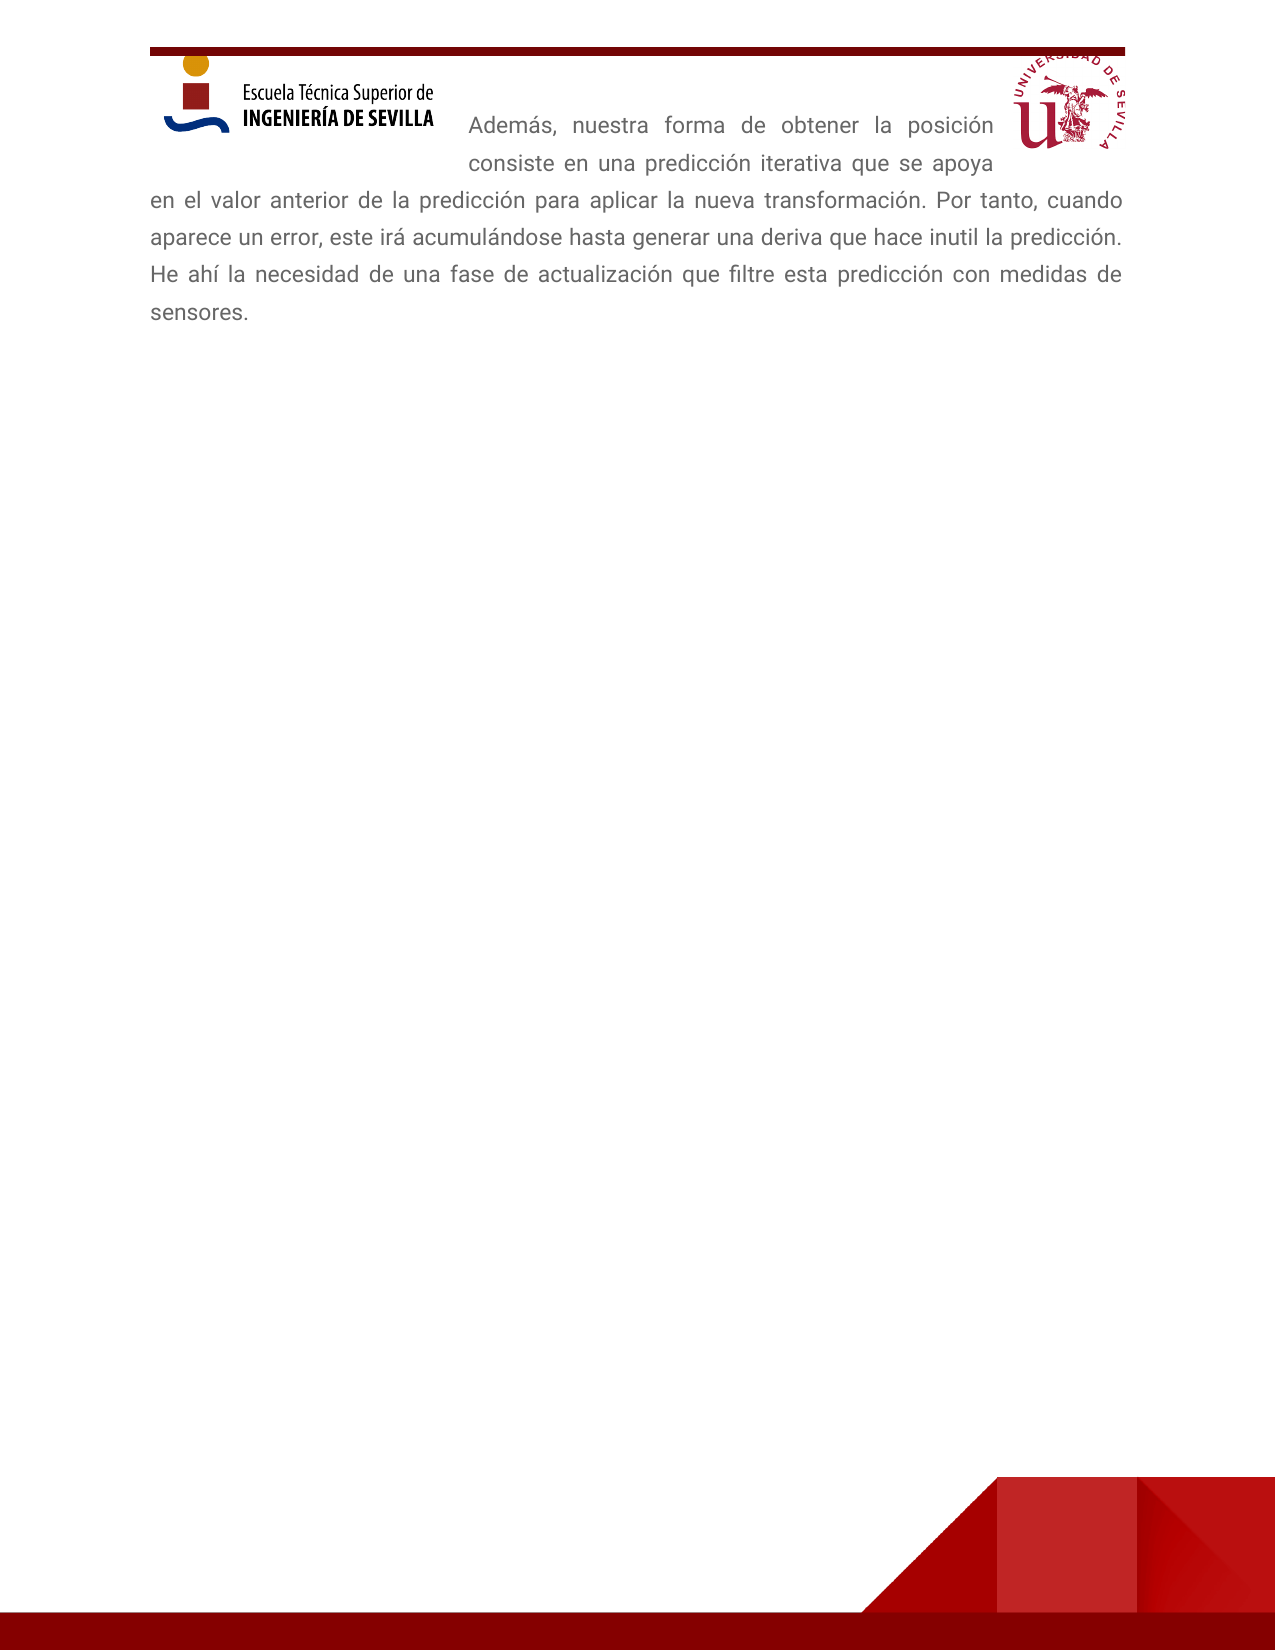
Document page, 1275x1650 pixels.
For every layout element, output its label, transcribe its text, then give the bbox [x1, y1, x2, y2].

picture [0, 1475, 1275, 1650]
text Además, nuestra forma de obtener la posición consiste en una predicción iterativa que se apoya en el valor anterior de la predicción para aplicar la nueva transformación. Por tanto, cuando aparece un error, este irá acumulándose hasta generar una deriva que hace inutil la predicción. He ahí la necesidad de una fase de actualización que filtre esta predicción con medidas de sensores. [150, 112, 1125, 363]
picture [150, 34, 1125, 112]
